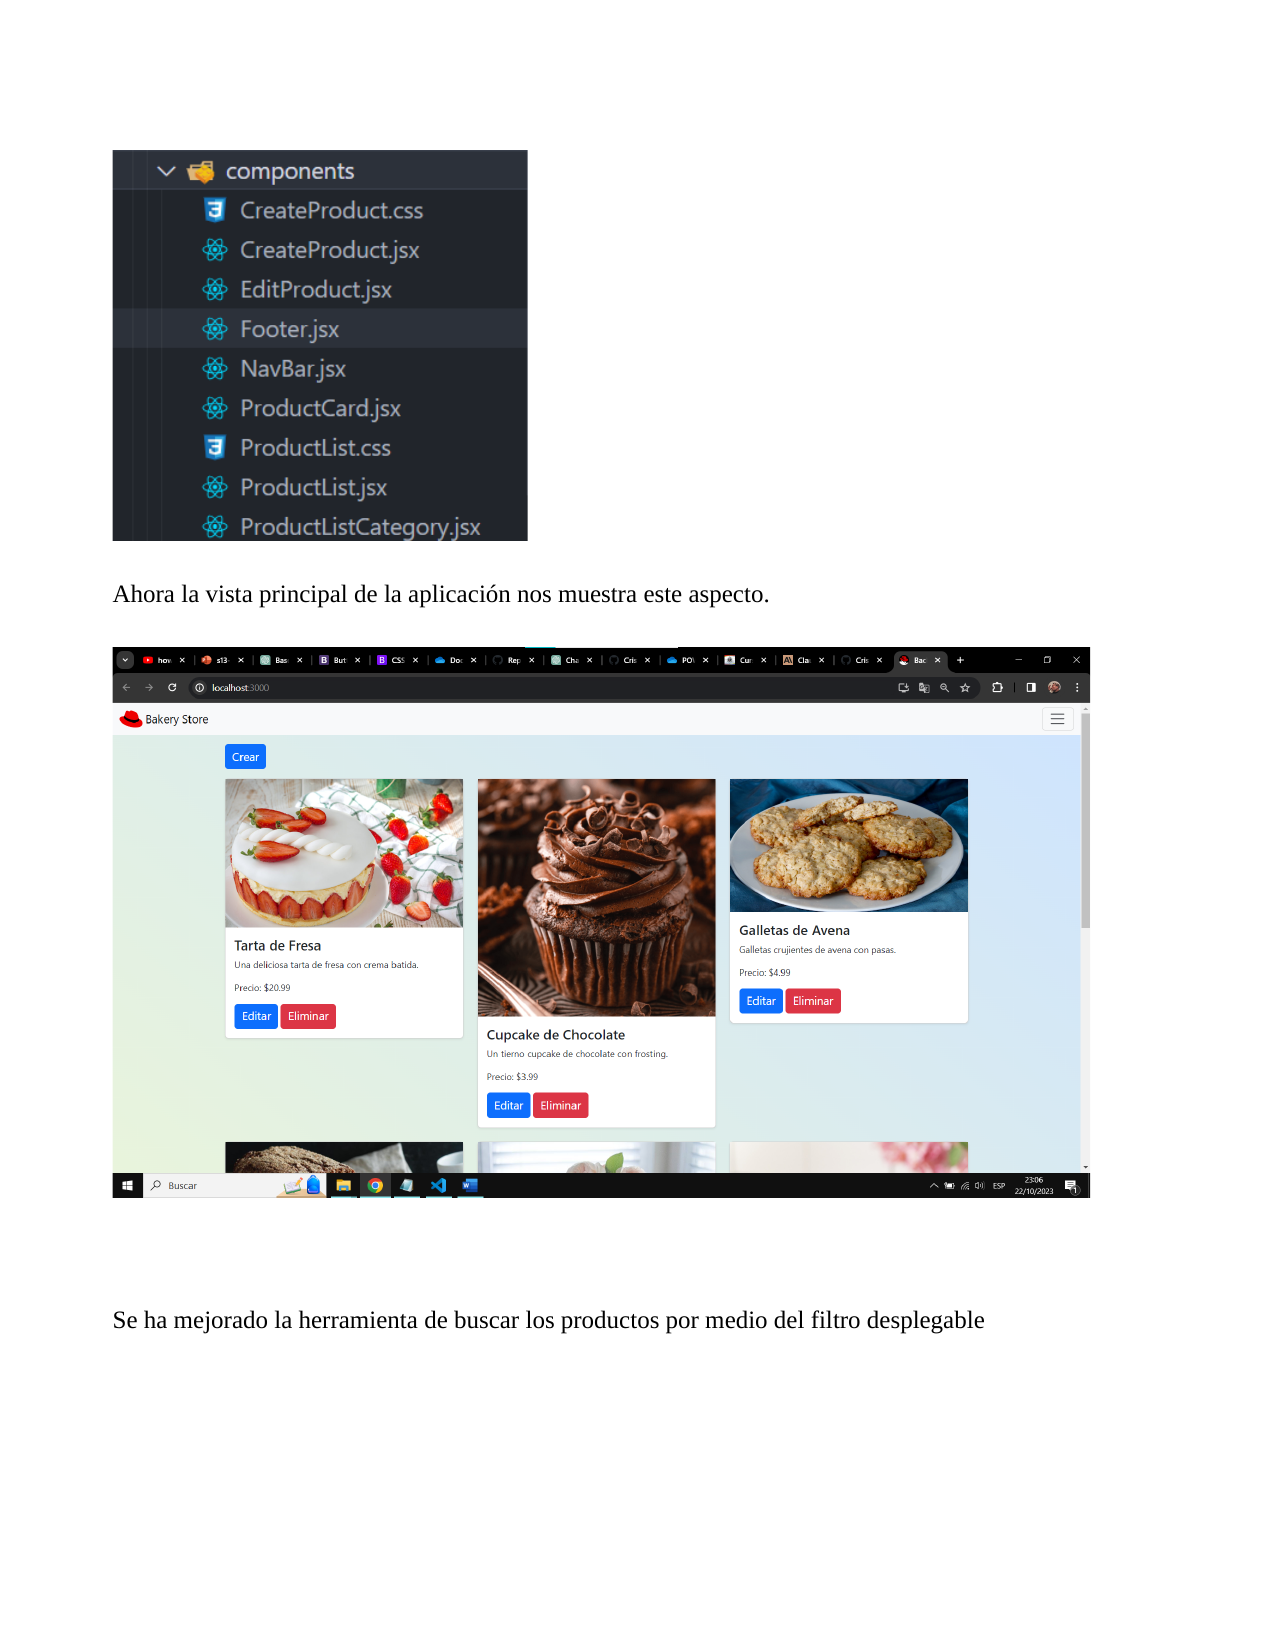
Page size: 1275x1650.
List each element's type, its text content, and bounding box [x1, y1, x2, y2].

picture [112, 647, 1091, 1198]
text Ahora la vista principal de la aplicación nos muestra este aspecto. [112, 579, 1162, 608]
picture [112, 150, 528, 541]
text Se ha mejorado la herramienta de buscar los productos por medio del filtro desplegable [112, 1305, 1162, 1333]
